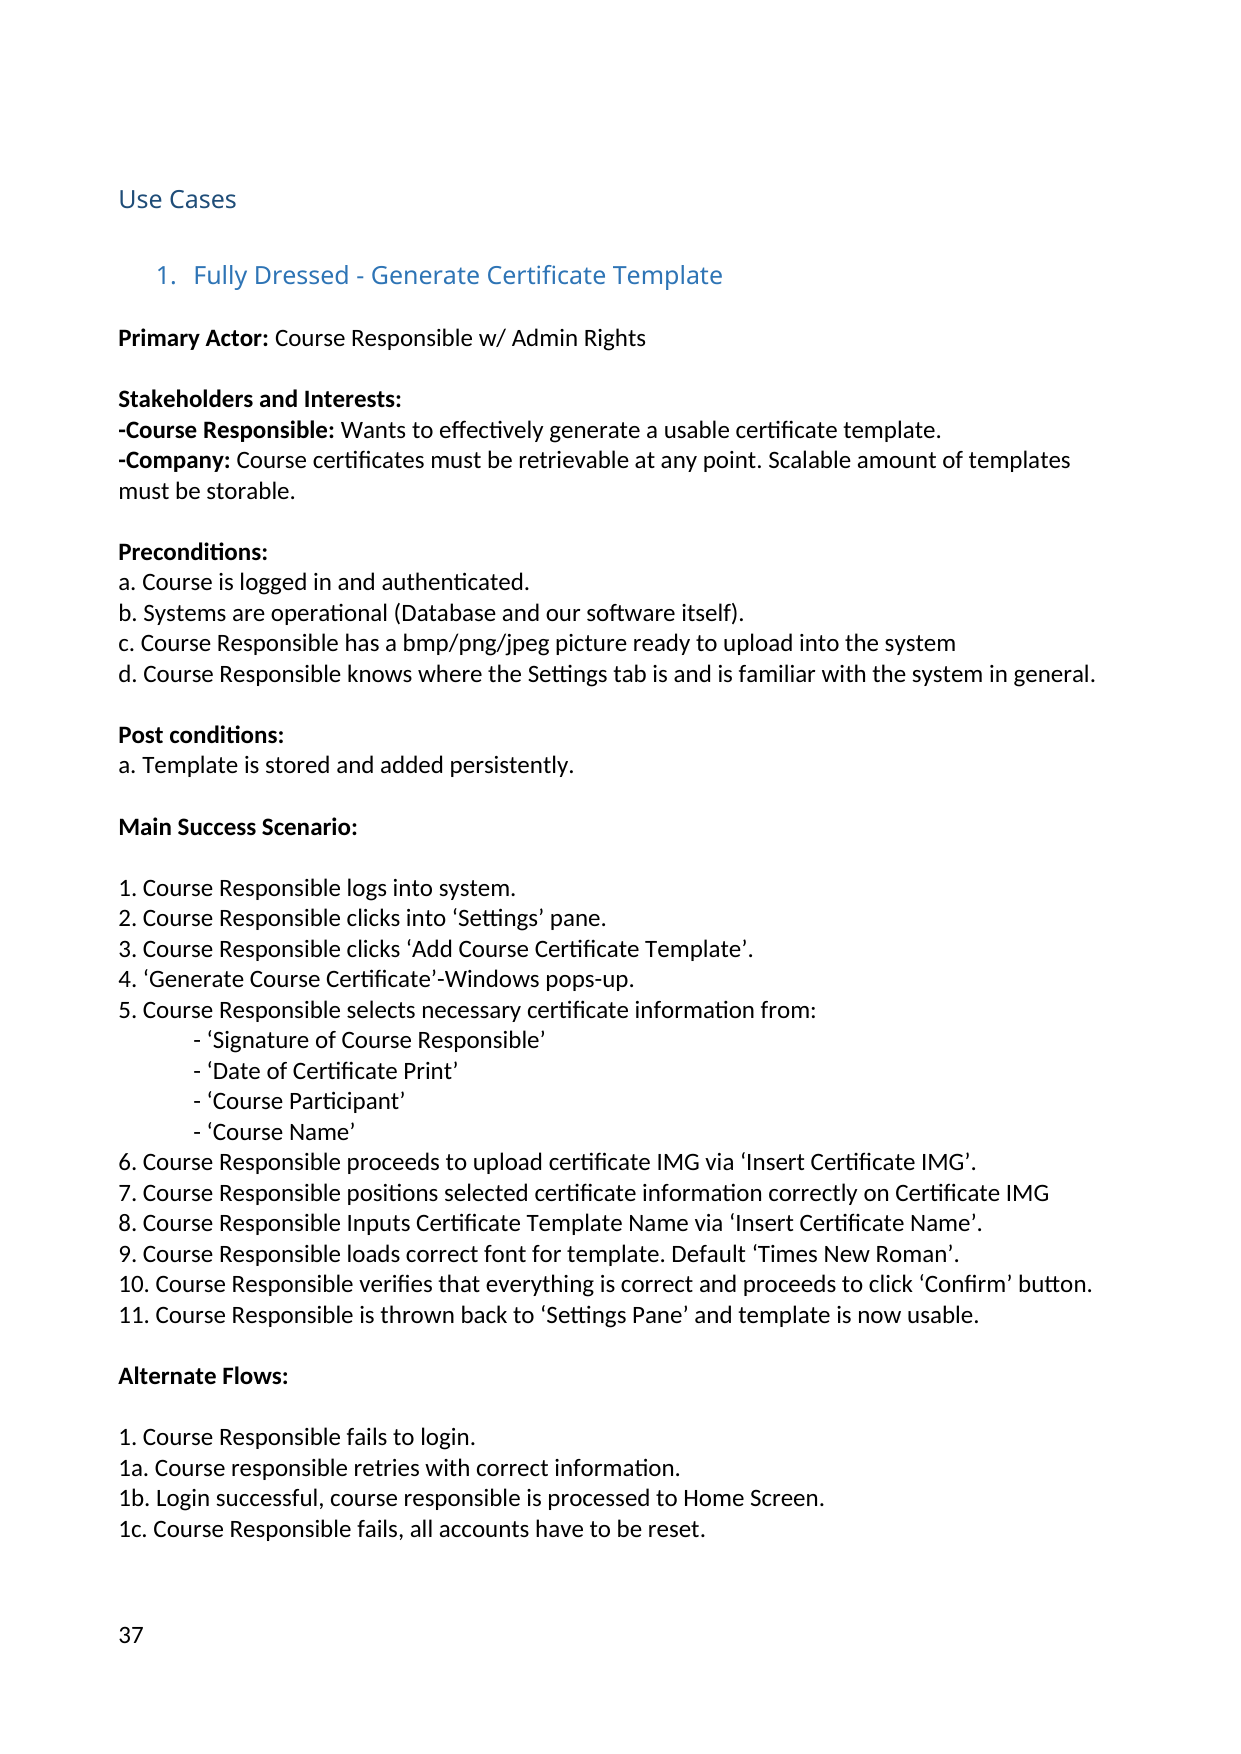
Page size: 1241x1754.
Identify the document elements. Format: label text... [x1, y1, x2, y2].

text -Course Responsible: Wants to effectively generate a usable certificate template. [118, 414, 1122, 444]
text 6. Course Responsible proceeds to upload certificate IMG via ‘Insert Certificate IMG’. [118, 1146, 1122, 1177]
text 5. Course Responsible selects necessary certificate information from: [118, 994, 1122, 1024]
text 1a. Course responsible retries with correct information. [118, 1452, 1122, 1482]
text Preconditions: [118, 536, 1122, 567]
text Main Success Scenario: [118, 811, 1122, 841]
text 9. Course Responsible loads correct font for template. Default ‘Times New Roman’. [118, 1238, 1122, 1268]
subtitle Use Cases [118, 181, 1122, 215]
text 7. Course Responsible positions selected certificate information correctly on Certificate IMG [118, 1177, 1122, 1207]
text 11. Course Responsible is thrown back to ‘Settings Pane’ and template is now usable. [118, 1299, 1122, 1329]
text c. Course Responsible has a bmp/png/jpeg picture ready to upload into the system [118, 628, 1122, 658]
text 4. ‘Generate Course Certificate’-Windows pops-up. [118, 963, 1122, 994]
text Primary Actor: Course Responsible w/ Admin Rights [118, 322, 1122, 353]
text 1c. Course Responsible fails, all accounts have to be reset. [118, 1513, 1122, 1543]
text - ‘Course Participant’ [118, 1085, 1122, 1116]
text d. Course Responsible knows where the Settings tab is and is familiar with the system in general. [118, 658, 1122, 689]
text 10. Course Responsible verifies that everything is correct and proceeds to click ‘Confirm’ button. [118, 1268, 1122, 1299]
text Stakeholders and Interests: [118, 383, 1122, 414]
text 1. Course Responsible logs into system. [118, 872, 1122, 902]
subtitle Fully Dressed - Generate Certificate Template [156, 258, 1122, 292]
text 3. Course Responsible clicks ‘Add Course Certificate Template’. [118, 933, 1122, 963]
text - ‘Course Name’ [118, 1116, 1122, 1146]
text b. Systems are operational (Database and our software itself). [118, 597, 1122, 628]
text 1. Course Responsible fails to login. [118, 1421, 1122, 1452]
text Post conditions: [118, 719, 1122, 750]
text - ‘Signature of Course Responsible’ [118, 1024, 1122, 1055]
text Alternate Flows: [118, 1360, 1122, 1391]
text -Company: Course certificates must be retrievable at any point. Scalable amount of templates must be storable. [118, 444, 1122, 506]
text a. Template is stored and added persistently. [118, 750, 1122, 780]
text 8. Course Responsible Inputs Certificate Template Name via ‘Insert Certificate Name’. [118, 1207, 1122, 1238]
text - ‘Date of Certificate Print’ [118, 1055, 1122, 1085]
text 1b. Login successful, course responsible is processed to Home Screen. [118, 1482, 1122, 1513]
text 2. Course Responsible clicks into ‘Settings’ pane. [118, 902, 1122, 933]
text a. Course is logged in and authenticated. [118, 567, 1122, 597]
